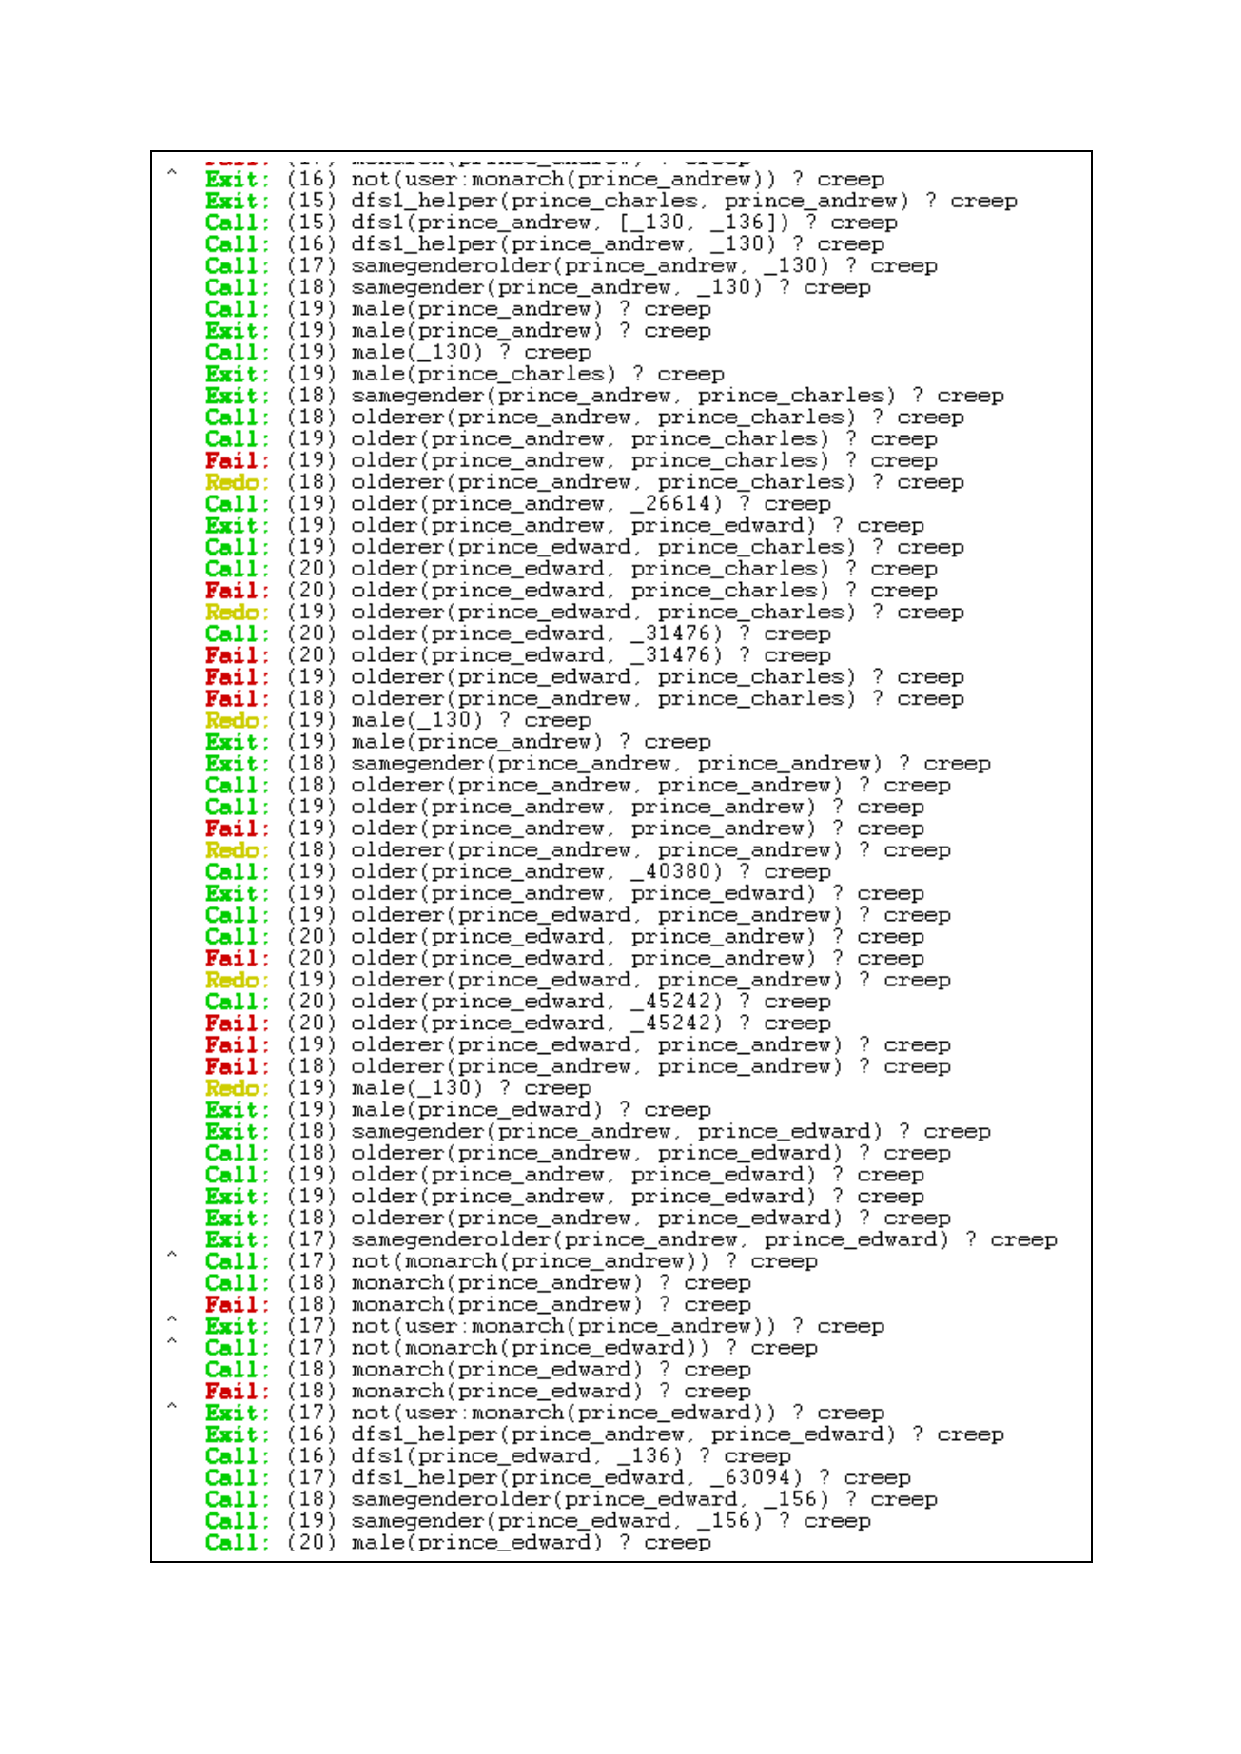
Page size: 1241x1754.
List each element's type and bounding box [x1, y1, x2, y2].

picture [161, 162, 1059, 1551]
table_cell [152, 152, 1091, 1561]
